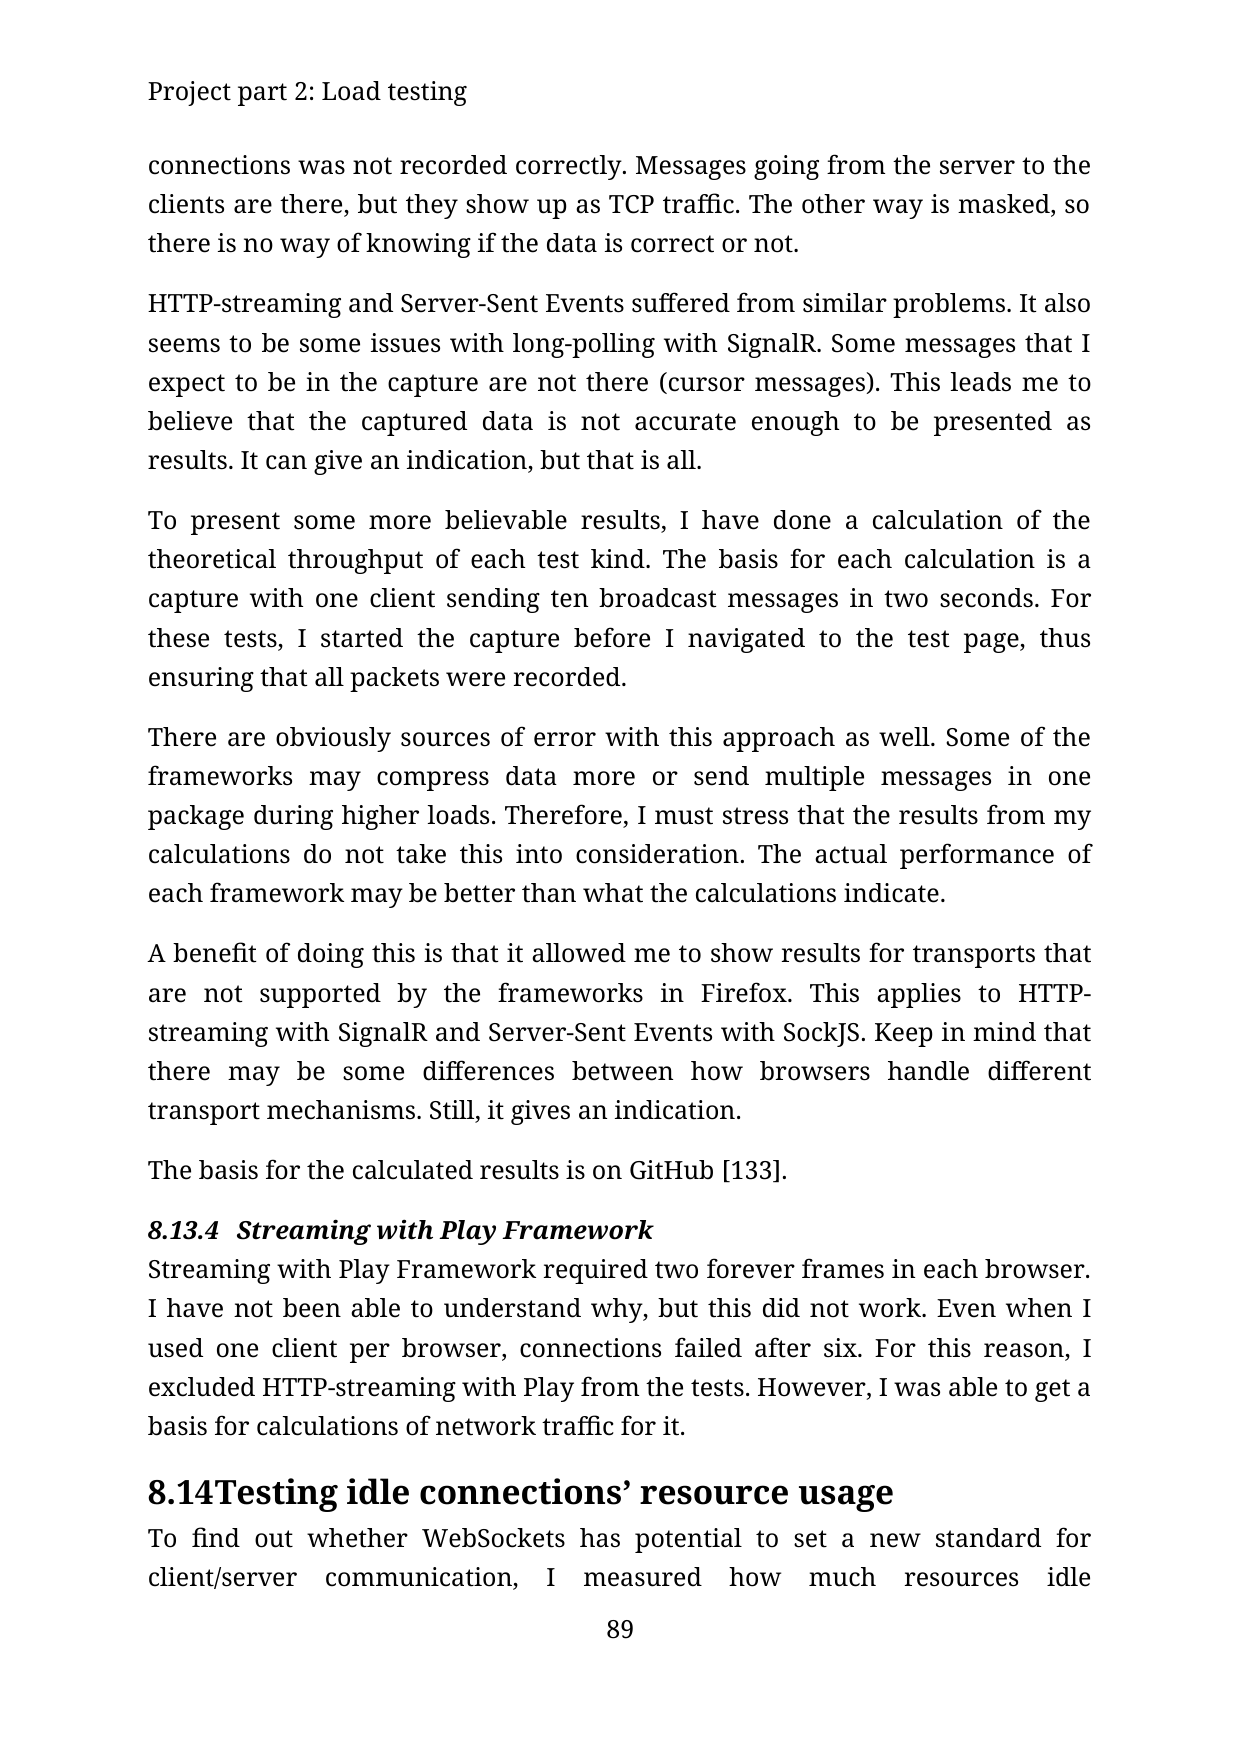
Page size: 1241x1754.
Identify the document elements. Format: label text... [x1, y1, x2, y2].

text A benefit of doing this is that it allowed me to show results for transports that are not supported by the frameworks in Firefox. This applies to HTTP-streaming with SignalR and Server-Sent Events with SockJS. Keep in mind that there may be some differences between how browsers handle different transport mechanisms. Still, it gives an indication. [148, 936, 1092, 1127]
text Streaming with Play Framework required two forever frames in each browser. I have not been able to understand why, but this did not work. Even when I used one client per browser, connections failed after six. For this reason, I excluded HTTP-streaming with Play from the tests. However, I was able to get a basis for calculations of network traffic for it. [148, 1252, 1092, 1443]
subtitle Testing idle connections’ resource usage [148, 1468, 1092, 1514]
text The basis for the calculated results is on GitHub [133]. [148, 1153, 1092, 1187]
text HTTP-streaming and Server-Sent Events suffered from similar problems. It also seems to be some issues with long-polling with SignalR. Some messages that I expect to be in the capture are not there (cursor messages). This leads me to believe that the captured data is not accurate enough to be presented as results. It can give an indication, but that is all. [148, 286, 1092, 477]
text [148, 148, 1092, 260]
text To present some more believable results, I have done a calculation of the theoretical throughput of each test kind. The basis for each calculation is a capture with one client sending ten broadcast messages in two seconds. For these tests, I started the capture before I navigated to the test page, thus ensuring that all packets were recorded. [148, 503, 1092, 693]
text There are obviously sources of error with this approach as well. Some of the frameworks may compress data more or send multiple messages in one package during higher loads. Therefore, I must stress that the results from my calculations do not take this into consideration. The actual performance of each framework may be better than what the calculations indicate. [148, 719, 1092, 910]
subtitle Streaming with Play Framework [148, 1213, 1092, 1247]
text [148, 1521, 1092, 1594]
